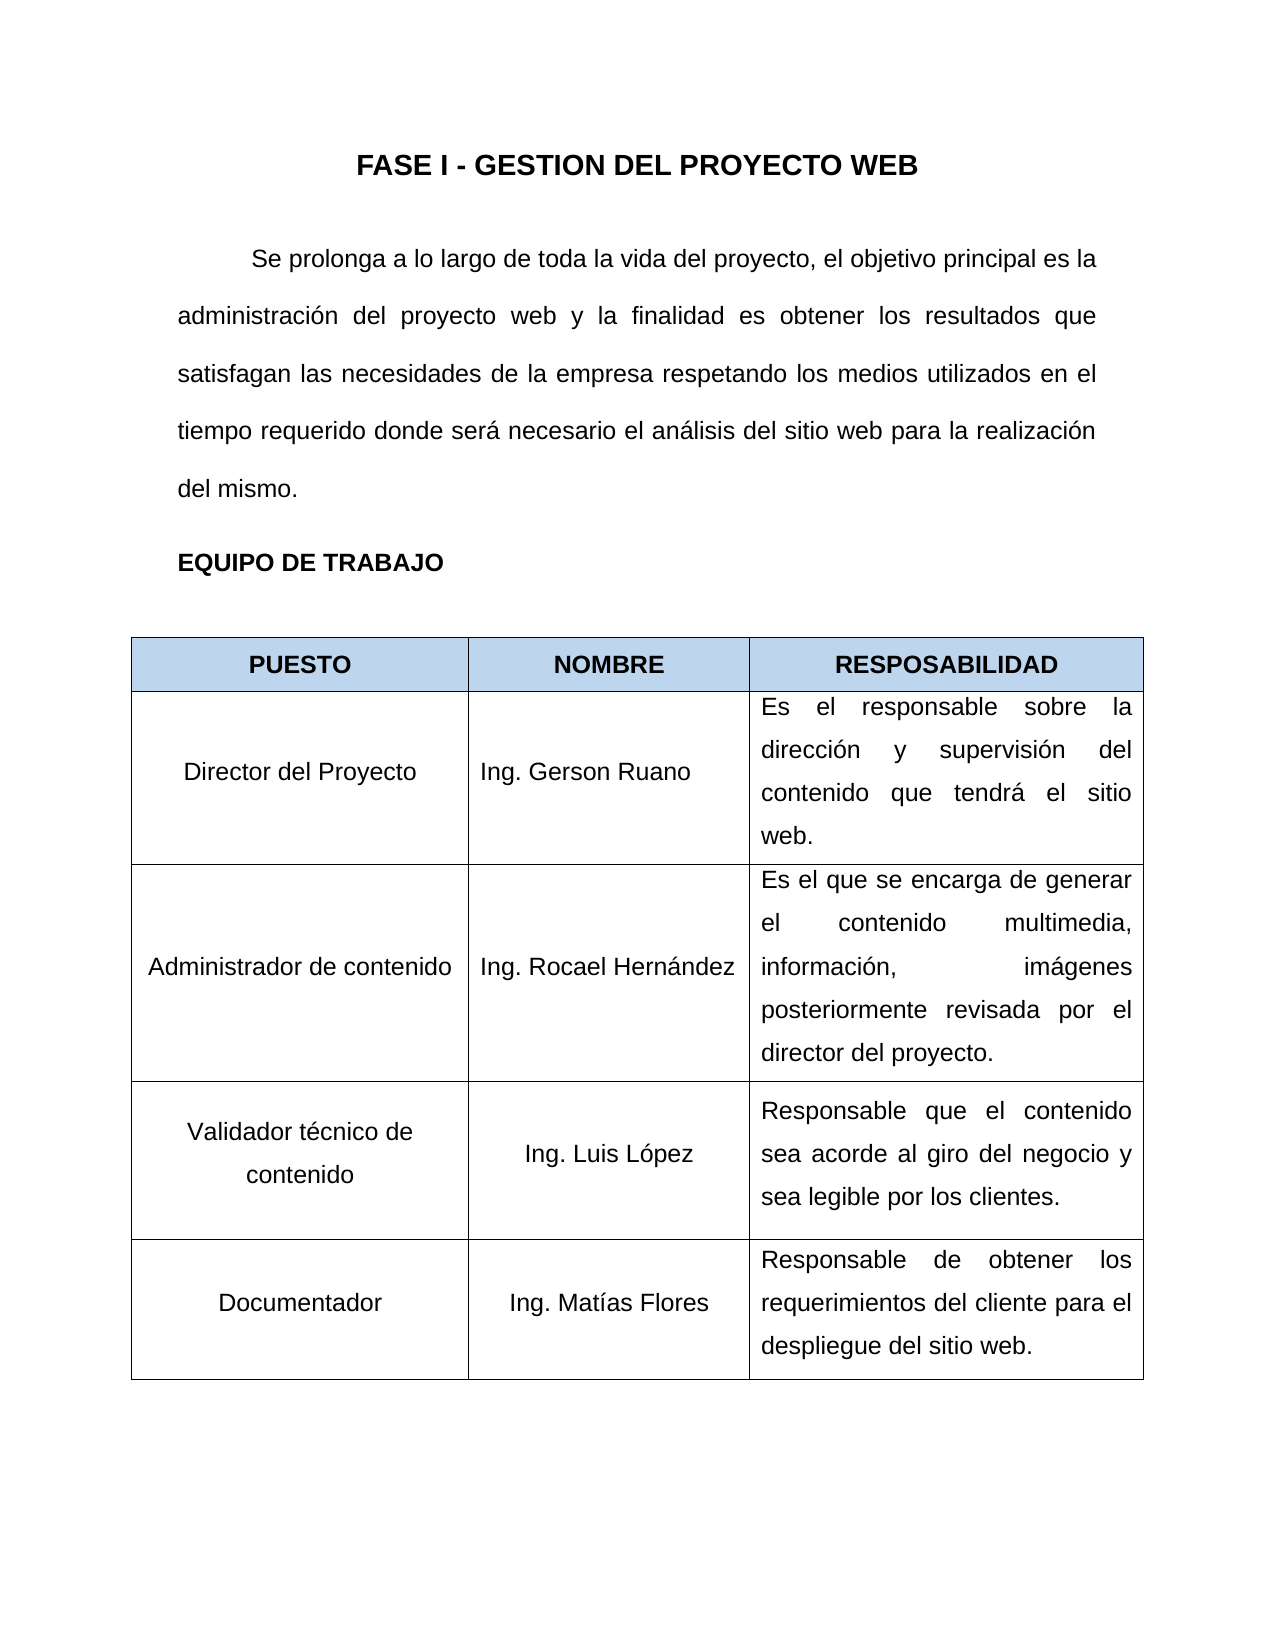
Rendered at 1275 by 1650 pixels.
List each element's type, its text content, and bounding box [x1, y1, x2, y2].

table_cell Responsable que el contenido sea acorde al giro del negocio y sea legible por los clientes. [750, 1082, 1143, 1239]
table_cell Administrador de contenido [132, 865, 468, 1081]
table_header PUESTO [132, 638, 468, 691]
table_cell Ing. Rocael Hernández [469, 865, 749, 1081]
table_cell Es el responsable sobre la dirección y supervisión del contenido que tendrá el sitio web. [750, 692, 1143, 864]
table_cell Validador técnico de contenido [132, 1082, 468, 1239]
text Se prolonga a lo largo de toda la vida del proyecto, el objetivo principal es la administración del proyecto web y la finalidad es obtener los resultados que satisfagan las necesidades de la empresa respetando los medios utilizados en el tiempo requerido donde será necesario el análisis del sitio web para la realización del mismo. [177, 244, 1098, 503]
table_cell Ing. Matías Flores [469, 1240, 749, 1379]
table_header RESPOSABILIDAD [750, 638, 1143, 691]
table_cell Responsable de obtener los requerimientos del cliente para el despliegue del sitio web. [750, 1240, 1143, 1379]
table_cell Ing. Luis López [469, 1082, 749, 1239]
subtitle FASE I - GESTION DEL PROYECTO WEB [177, 148, 1098, 181]
table_cell Ing. Gerson Ruano [469, 692, 749, 864]
table_cell Es el que se encarga de generar el contenido multimedia, información, imágenes posteriormente revisada por el director del proyecto. [750, 865, 1143, 1081]
table_cell Documentador [132, 1240, 468, 1379]
subtitle EQUIPO DE TRABAJO [177, 548, 1098, 577]
table_cell Director del Proyecto [132, 692, 468, 864]
table_header NOMBRE [469, 638, 749, 691]
